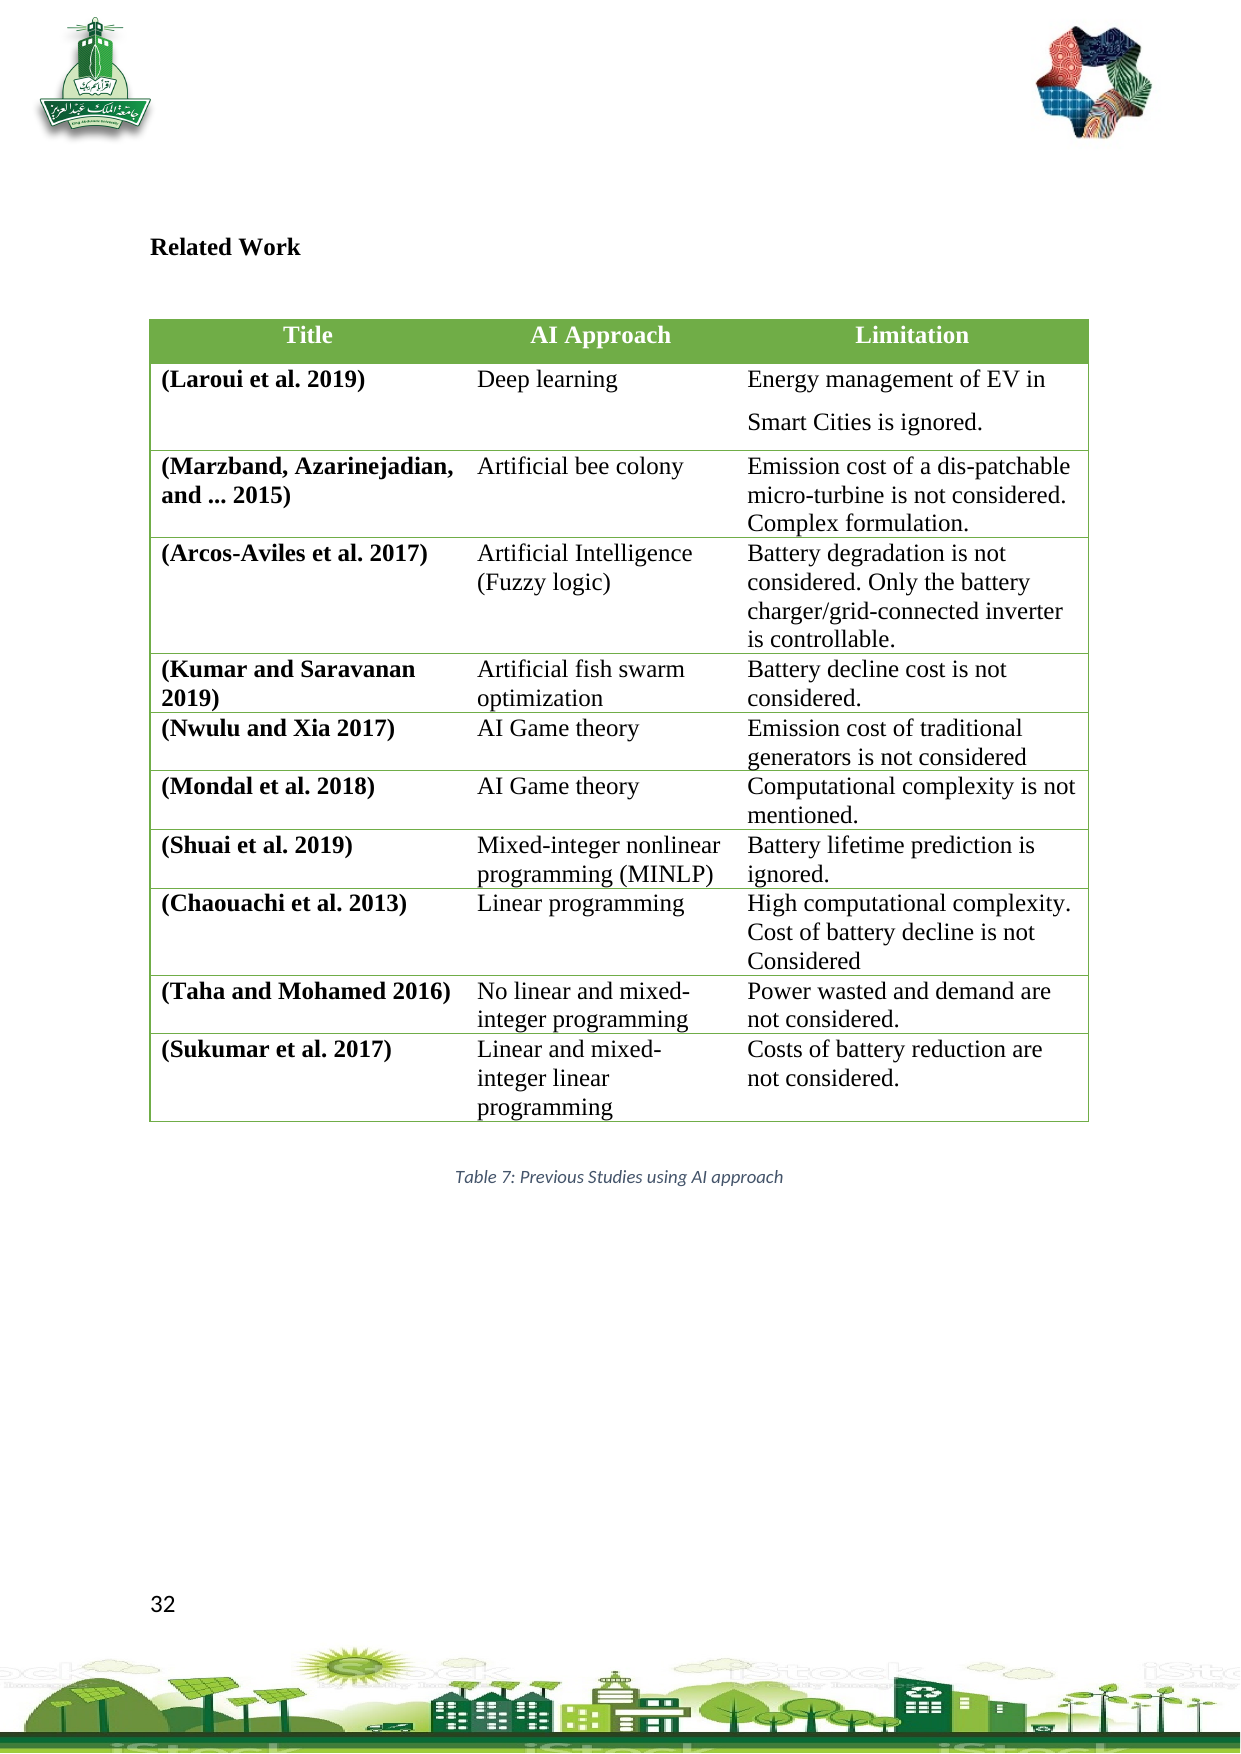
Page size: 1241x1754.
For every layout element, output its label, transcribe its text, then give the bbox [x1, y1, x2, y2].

table_cell Linear and mixed-integer linear programming [466, 1034, 736, 1121]
table_cell Costs of battery reduction are not considered. [736, 1034, 1088, 1121]
table_cell Linear programming [466, 889, 736, 975]
table_cell (Arcos-Aviles et al. 2017) [151, 538, 466, 653]
table_cell High computational complexity. Cost of battery decline is not Considered [736, 889, 1088, 975]
table_cell (Marzband, Azarinejadian, and ... 2015) [151, 451, 466, 537]
table_cell (Nwulu and Xia 2017) [151, 713, 466, 770]
table_cell Battery decline cost is not considered. [736, 654, 1088, 712]
table_cell Mixed-integer nonlinear programming (MINLP) [466, 830, 736, 887]
table_header AI Approach [466, 320, 736, 363]
table_cell Artificial fish swarm optimization [466, 654, 736, 712]
table_cell Emission cost of a dis-patchable micro-turbine is not considered. Complex formulation. [736, 451, 1088, 537]
text Table 7: Previous Studies using AI approach [150, 1165, 1090, 1188]
picture [1013, 2, 1175, 164]
table_cell (Shuai et al. 2019) [151, 830, 466, 887]
table_cell Battery lifetime prediction is ignored. [736, 830, 1088, 887]
table_cell Battery degradation is not considered. Only the battery charger/grid-connected inverter is controllable. [736, 538, 1088, 653]
table_cell Deep learning [466, 364, 736, 450]
table_cell AI Game theory [466, 713, 736, 770]
picture [0, 1632, 1241, 1753]
table_cell Artificial Intelligence (Fuzzy logic) [466, 538, 736, 653]
table_cell (Mondal et al. 2018) [151, 771, 466, 829]
table_cell AI Game theory [466, 771, 736, 829]
table_cell (Chaouachi et al. 2013) [151, 889, 466, 975]
table_cell Energy management of EV in Smart Cities is ignored. [736, 364, 1088, 450]
table_cell Emission cost of traditional generators is not considered [736, 713, 1088, 770]
picture [33, 11, 152, 136]
table_cell Artificial bee colony [466, 451, 736, 537]
table_header Title [151, 320, 466, 363]
table_cell Power wasted and demand are not considered. [736, 976, 1088, 1033]
table_cell (Taha and Mohamed 2016) [151, 976, 466, 1033]
table_cell (Sukumar et al. 2017) [151, 1034, 466, 1121]
table_cell (Kumar and Saravanan 2019) [151, 654, 466, 712]
table_cell Computational complexity is not mentioned. [736, 771, 1088, 829]
table_cell (Laroui et al. 2019) [151, 364, 466, 450]
table_cell No linear and mixed-integer programming [466, 976, 736, 1033]
subtitle Related Work [150, 232, 1090, 261]
table_header Limitation [736, 320, 1088, 363]
